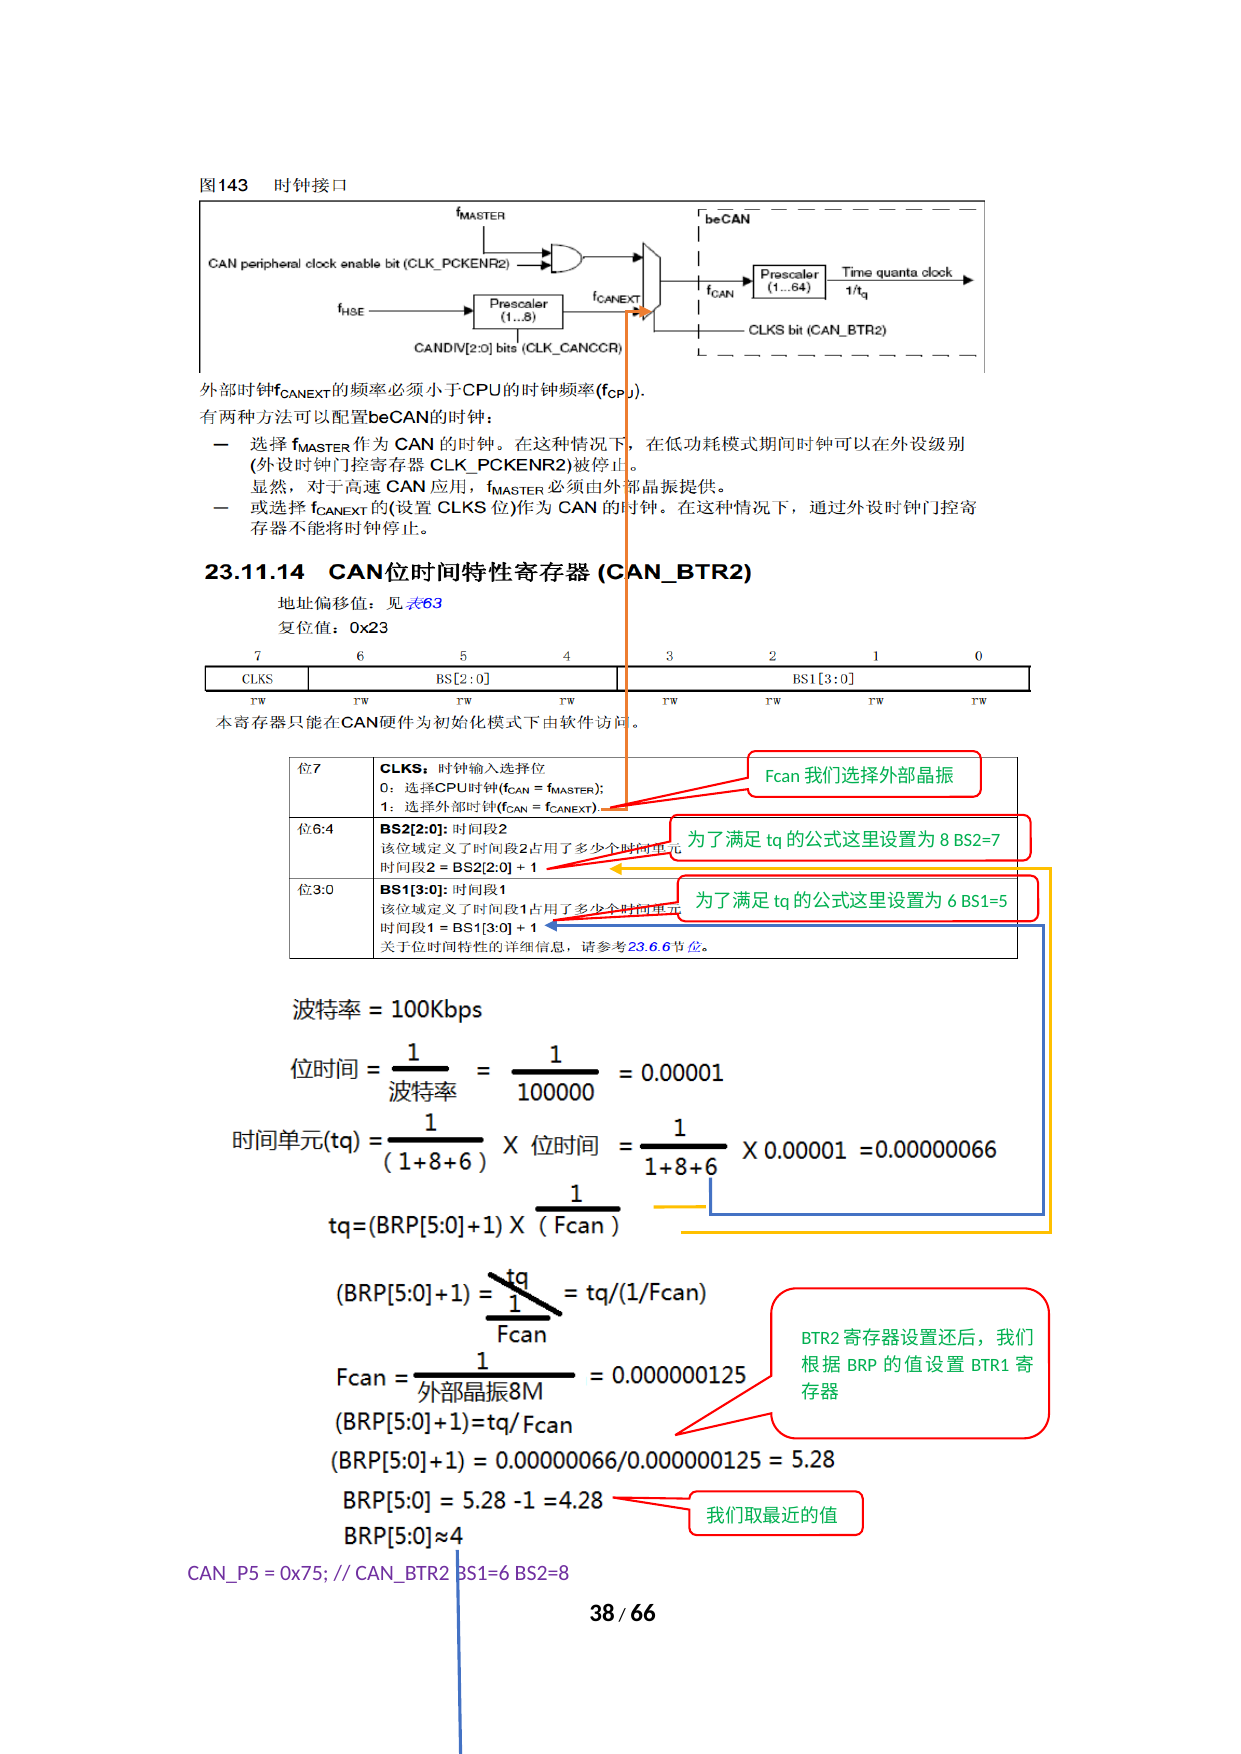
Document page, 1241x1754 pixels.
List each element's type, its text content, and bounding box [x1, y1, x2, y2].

picture [597, 877, 1037, 920]
picture [187, 172, 1001, 535]
text CAN_P5 = 0x75; // CAN_BTR2 BS1=6 BS2=8 [459, 1556, 1053, 1588]
picture [187, 972, 1053, 1555]
picture [187, 556, 1053, 964]
picture [660, 753, 979, 799]
text CAN_P5 = 0x75; // CAN_BTR2 BS1=6 BS2=8 [187, 1556, 456, 1588]
